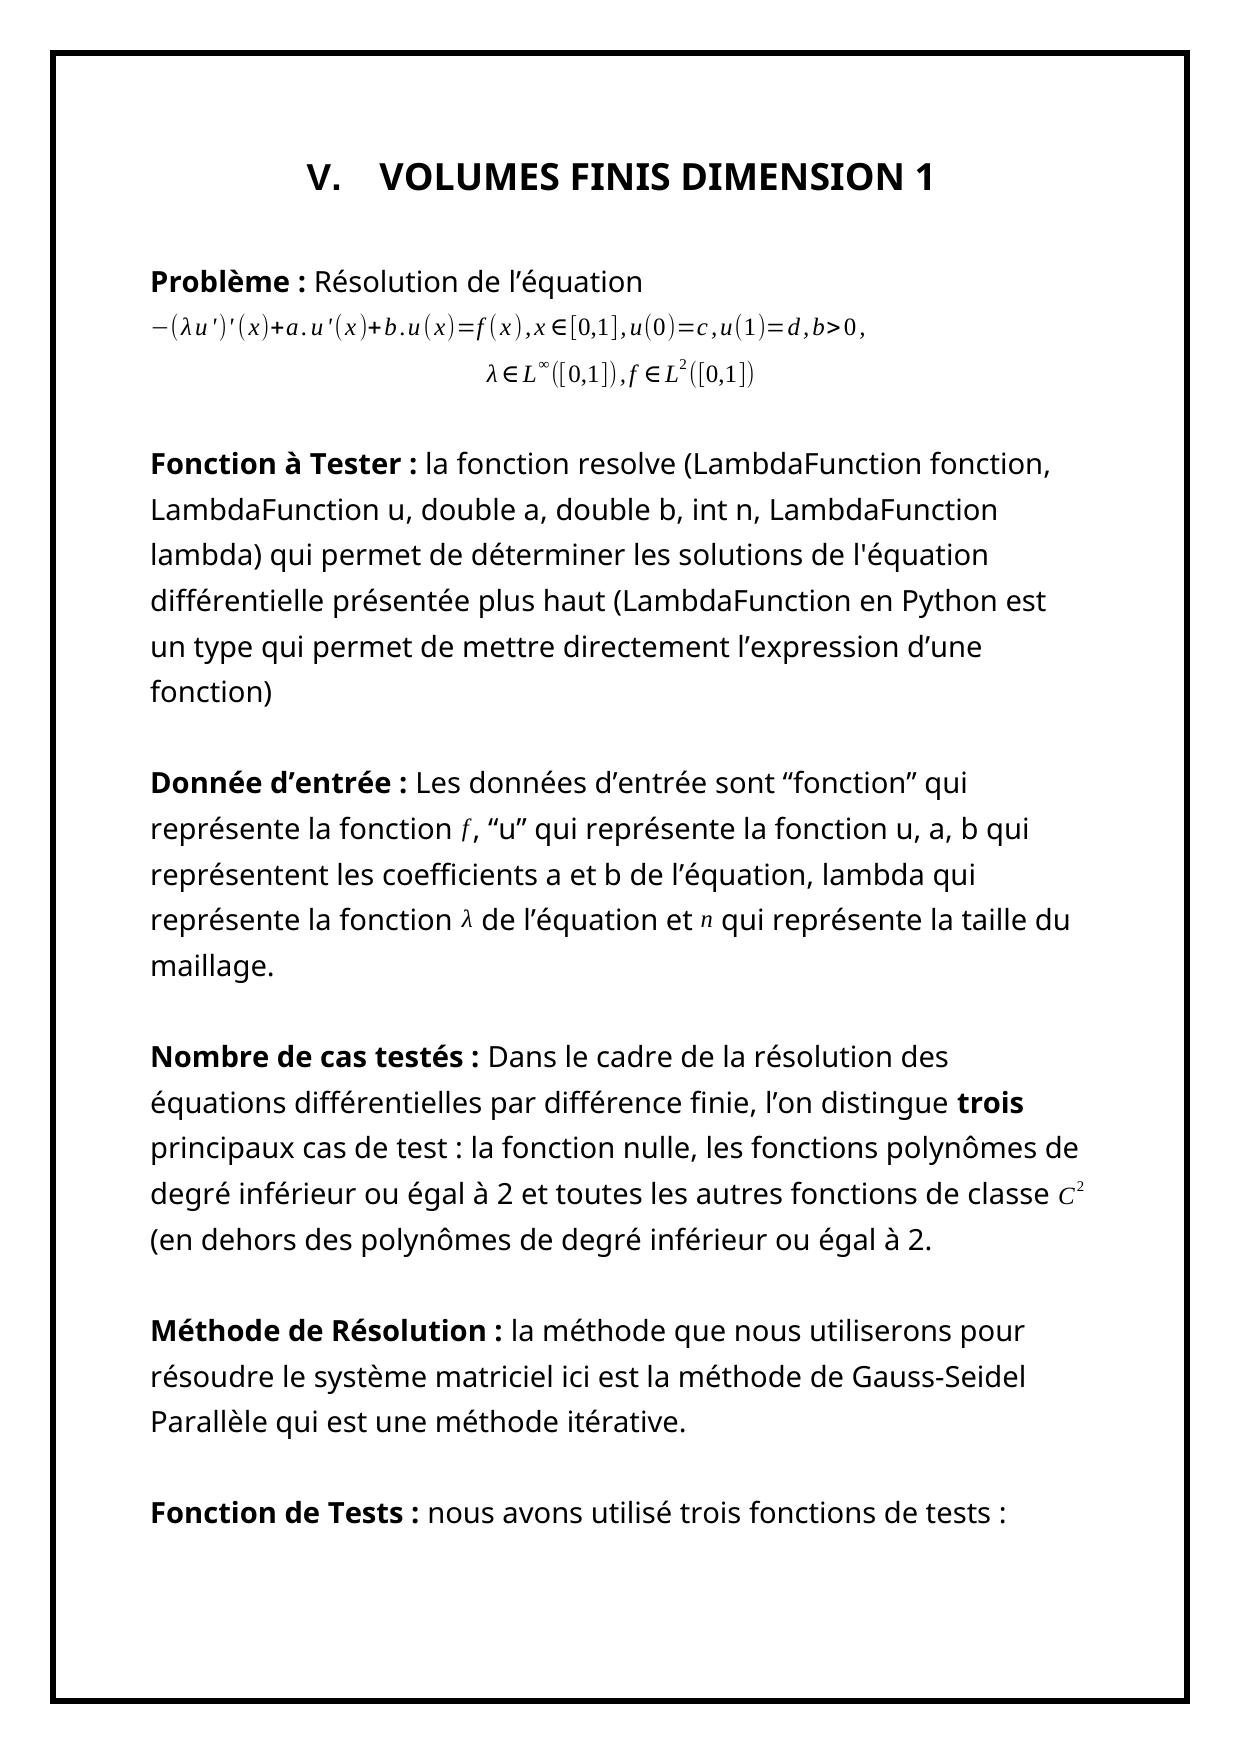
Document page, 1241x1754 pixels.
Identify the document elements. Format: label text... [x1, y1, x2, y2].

text Problème : Résolution de l’équation [150, 261, 1090, 346]
text Nombre de cas testés : Dans le cadre de la résolution des équations différentielles par différence finie, l’on distingue trois principaux cas de test : la fonction nulle, les fonctions polynômes de degré inférieur ou égal à 2 et toutes les autres fonctions de classe (en dehors des polynômes de degré inférieur ou égal à 2. [150, 1036, 1090, 1259]
text Fonction de Tests : nous avons utilisé trois fonctions de tests : [150, 1493, 1090, 1532]
subtitle Volumes finis dimension 1 [187, 150, 1090, 201]
text Fonction à Tester : la fonction resolve (LambdaFunction fonction, LambdaFunction u, double a, double b, int n, LambdaFunction lambda) qui permet de déterminer les solutions de l'équation différentielle présentée plus haut (LambdaFunction en Python est un type qui permet de mettre directement l’expression d’une fonction) [150, 443, 1090, 711]
text Méthode de Résolution : la méthode que nous utiliserons pour résoudre le système matriciel ici est la méthode de Gauss-Seidel Parallèle qui est une méthode itérative. [150, 1310, 1090, 1441]
text Donnée d’entrée : Les données d’entrée sont “fonction” qui représente la fonction , “u” qui représente la fonction u, a, b qui représentent les coefficients a et b de l’équation, lambda qui représente la fonction de l’équation et qui représente la taille du maillage. [150, 763, 1090, 985]
